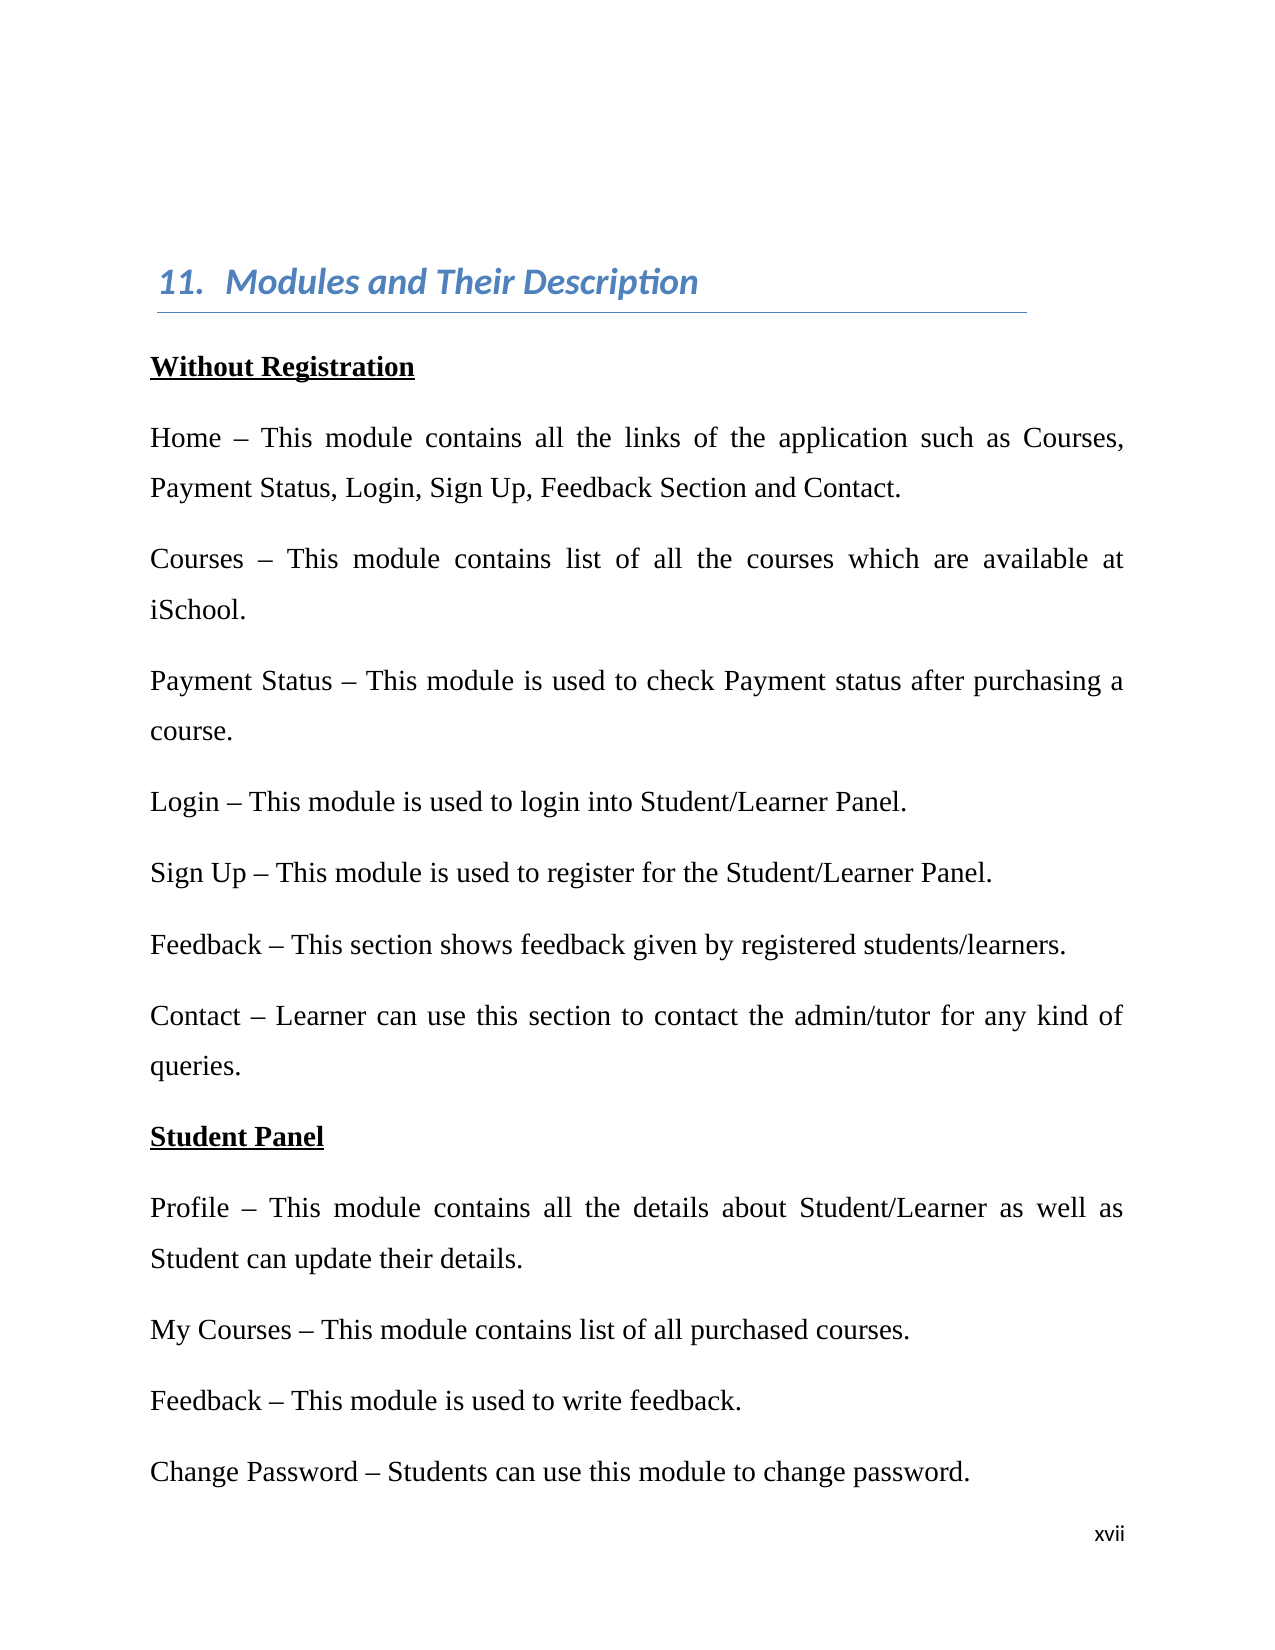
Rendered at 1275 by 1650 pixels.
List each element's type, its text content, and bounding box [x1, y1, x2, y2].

text My Courses – This module contains list of all purchased courses. [150, 1312, 1125, 1346]
text Payment Status – This module is used to check Payment status after purchasing a course. [150, 663, 1125, 747]
text Sign Up – This module is used to register for the Student/Learner Panel. [150, 856, 1125, 889]
text Feedback – This module is used to write feedback. [150, 1383, 1125, 1417]
list Modules and Their Description [157, 258, 1027, 312]
text Courses – This module contains list of all the courses which are available at iSchool. [150, 542, 1125, 625]
text Feedback – This section shows feedback given by registered students/learners. [150, 927, 1125, 960]
text Change Password – Students can use this module to change password. [150, 1454, 1125, 1488]
text Profile – This module contains all the details about Student/Learner as well as Student can update their details. [150, 1191, 1125, 1274]
text Student Panel [150, 1119, 1125, 1153]
text Without Registration [150, 349, 1125, 382]
text Contact – Learner can use this section to contact the admin/tutor for any kind of queries. [150, 998, 1125, 1082]
text Home – This module contains all the links of the application such as Courses, Payment Status, Login, Sign Up, Feedback Section and Contact. [150, 420, 1125, 504]
text Login – This module is used to login into Student/Learner Panel. [150, 784, 1125, 818]
